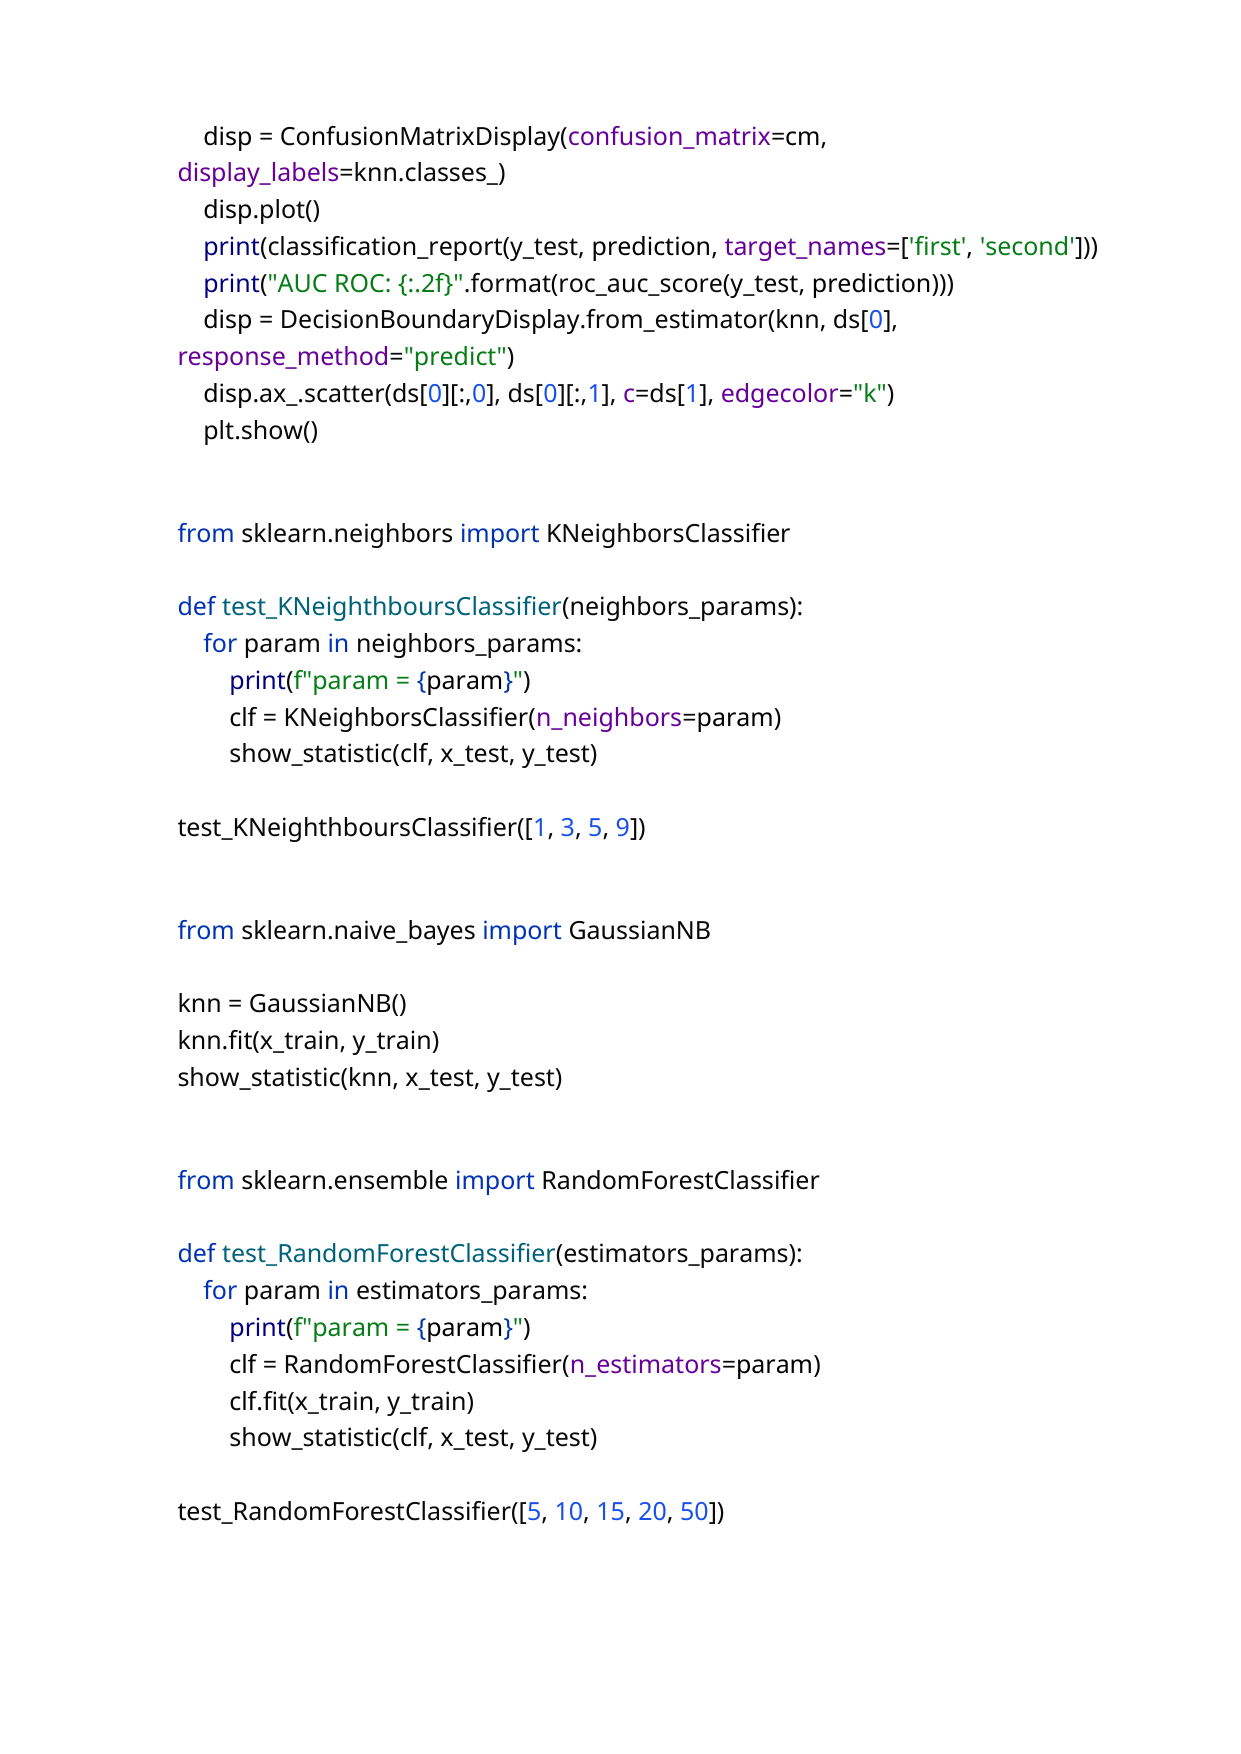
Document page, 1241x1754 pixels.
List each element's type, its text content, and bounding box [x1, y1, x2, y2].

text from sklearn.ensemble import RandomForestClassifier def test_RandomForestClassifier(estimators_params): for param in estimators_params: print(f"param = {param}") clf = RandomForestClassifier(n_estimators=param) clf.fit(x_train, y_train) show_statistic(clf, x_test, y_test) test_RandomForestClassifier([5, 10, 15, 20, 50]) [177, 1163, 1152, 1528]
text from sklearn.naive_bayes import GaussianNB knn = GaussianNB() knn.fit(x_train, y_train) show_statistic(knn, x_test, y_test) [177, 912, 1152, 1094]
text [177, 118, 1152, 446]
text from sklearn.neighbors import KNeighborsClassifier def test_KNeighthboursClassifier(neighbors_params): for param in neighbors_params: print(f"param = {param}") clf = KNeighborsClassifier(n_neighbors=param) show_statistic(clf, x_test, y_test) test_KNeighthboursClassifier([1, 3, 5, 9]) [177, 515, 1152, 843]
